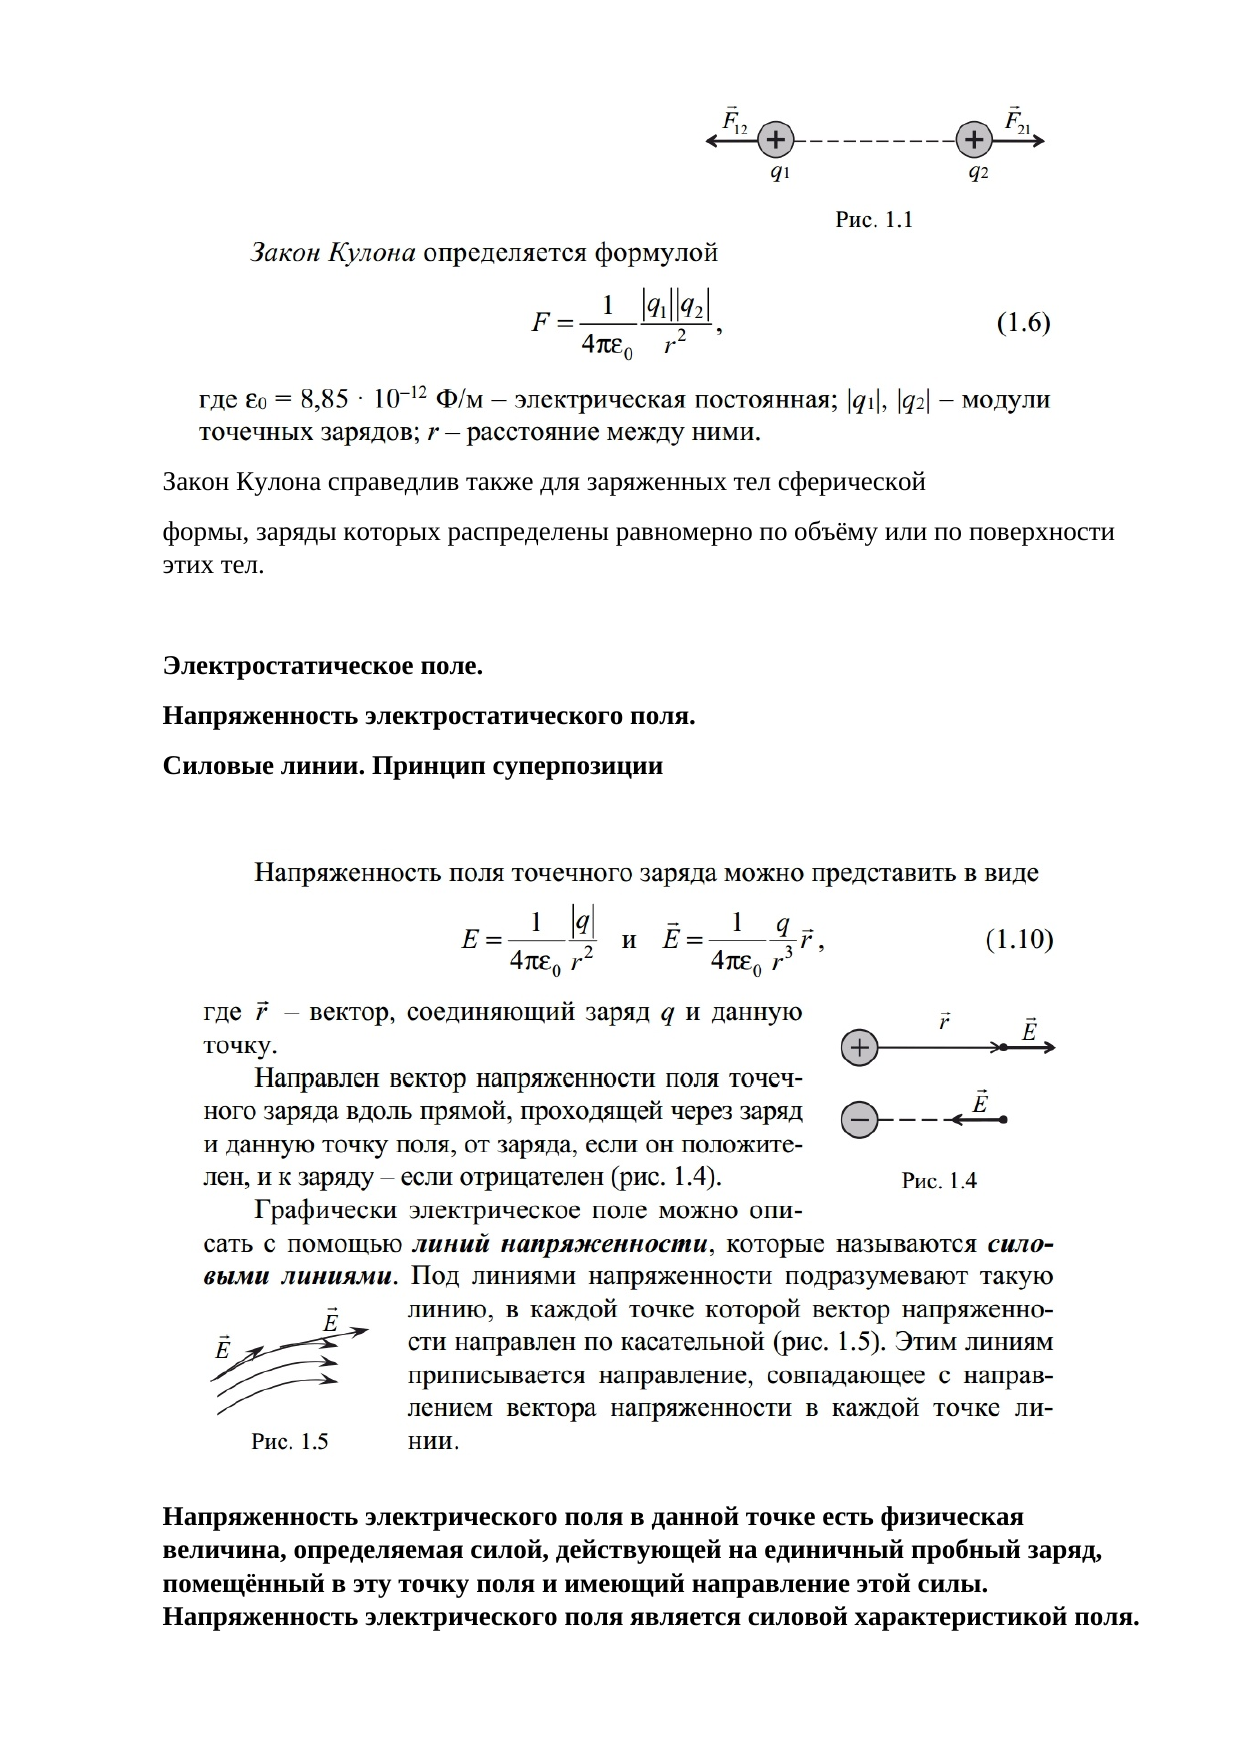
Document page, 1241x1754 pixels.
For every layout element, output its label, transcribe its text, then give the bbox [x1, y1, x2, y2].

picture [162, 849, 1136, 1481]
text формы, заряды которых распределены равномерно по объёму или по поверхности этих тел. [162, 515, 1152, 579]
text Напряженность электростатического поля. [162, 699, 1152, 730]
picture [162, 88, 1138, 462]
text Напряженность электрического поля в данной точке есть физическая величина, определяемая силой, действующей на единичный пробный заряд, помещённый в эту точку поля и имеющий направление этой силы. Напряженность электрического поля является силовой характеристикой поля. [162, 1500, 1152, 1632]
text Силовые линии. Принцип суперпозиции [162, 749, 1152, 780]
text Электростатическое поле. [162, 649, 1152, 680]
